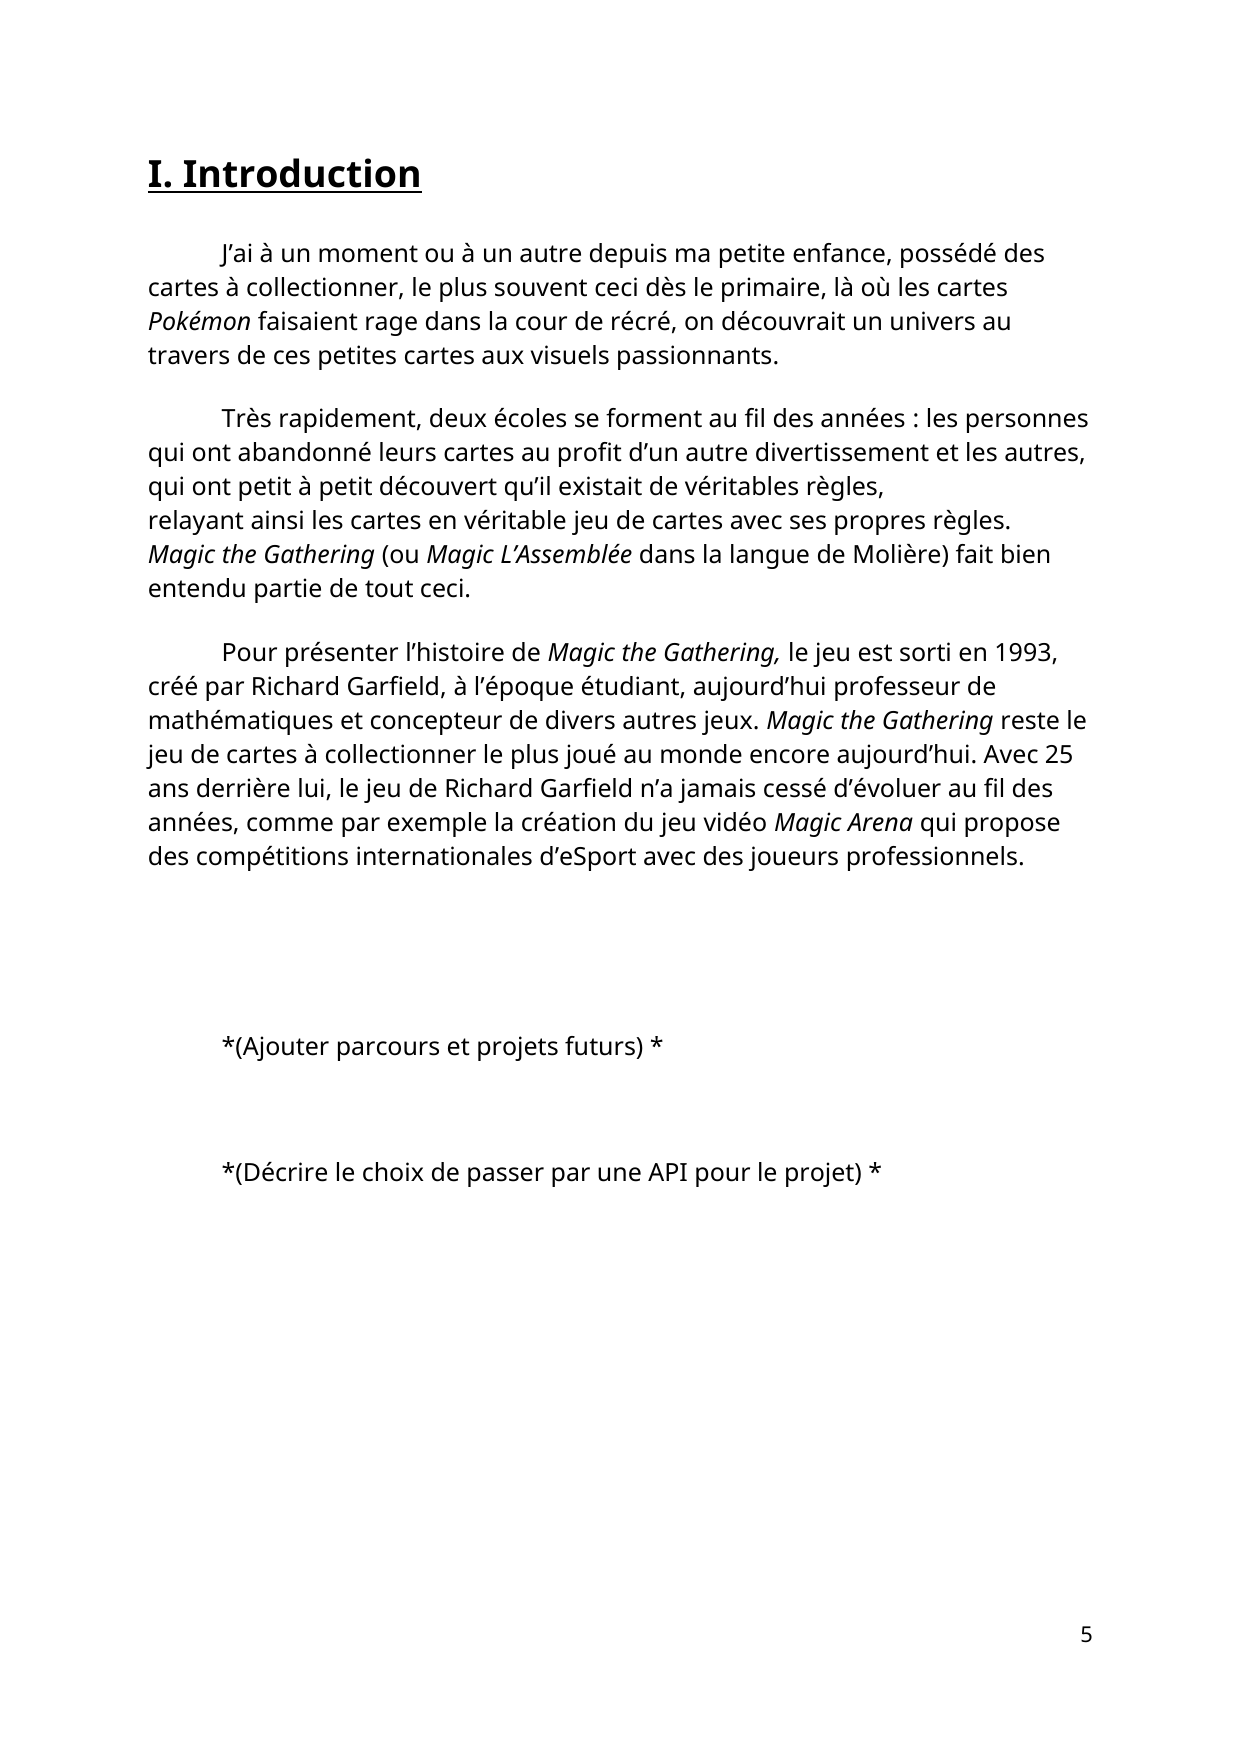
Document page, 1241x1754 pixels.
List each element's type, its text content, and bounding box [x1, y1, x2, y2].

text relayant ainsi les cartes en véritable jeu de cartes avec ses propres règles. [148, 503, 1093, 537]
text *(Décrire le choix de passer par une API pour le projet) * [148, 1155, 1093, 1189]
text Pour présenter l’histoire de Magic the Gathering, le jeu est sorti en 1993, créé par Richard Garfield, à l’époque étudiant, aujourd’hui professeur de mathématiques et concepteur de divers autres jeux. Magic the Gathering reste le jeu de cartes à collectionner le plus joué au monde encore aujourd’hui. Avec 25 ans derrière lui, le jeu de Richard Garfield n’a jamais cessé d’évoluer au fil des années, comme par exemple la création du jeu vidéo Magic Arena qui propose des compétitions internationales d’eSport avec des joueurs professionnels. [148, 634, 1093, 873]
text Magic the Gathering (ou Magic L’Assemblée dans la langue de Molière) fait bien entendu partie de tout ceci. [148, 537, 1093, 605]
text J’ai à un moment ou à un autre depuis ma petite enfance, possédé des cartes à collectionner, le plus souvent ceci dès le primaire, là où les cartes Pokémon faisaient rage dans la cour de récré, on découvrait un univers au travers de ces petites cartes aux visuels passionnants. [148, 235, 1093, 372]
text *(Ajouter parcours et projets futurs) * [148, 1028, 1093, 1062]
text Très rapidement, deux écoles se forment au fil des années : les personnes qui ont abandonné leurs cartes au profit d’un autre divertissement et les autres, qui ont petit à petit découvert qu’il existait de véritables règles, [148, 401, 1093, 503]
text I. Introduction [148, 148, 1093, 199]
